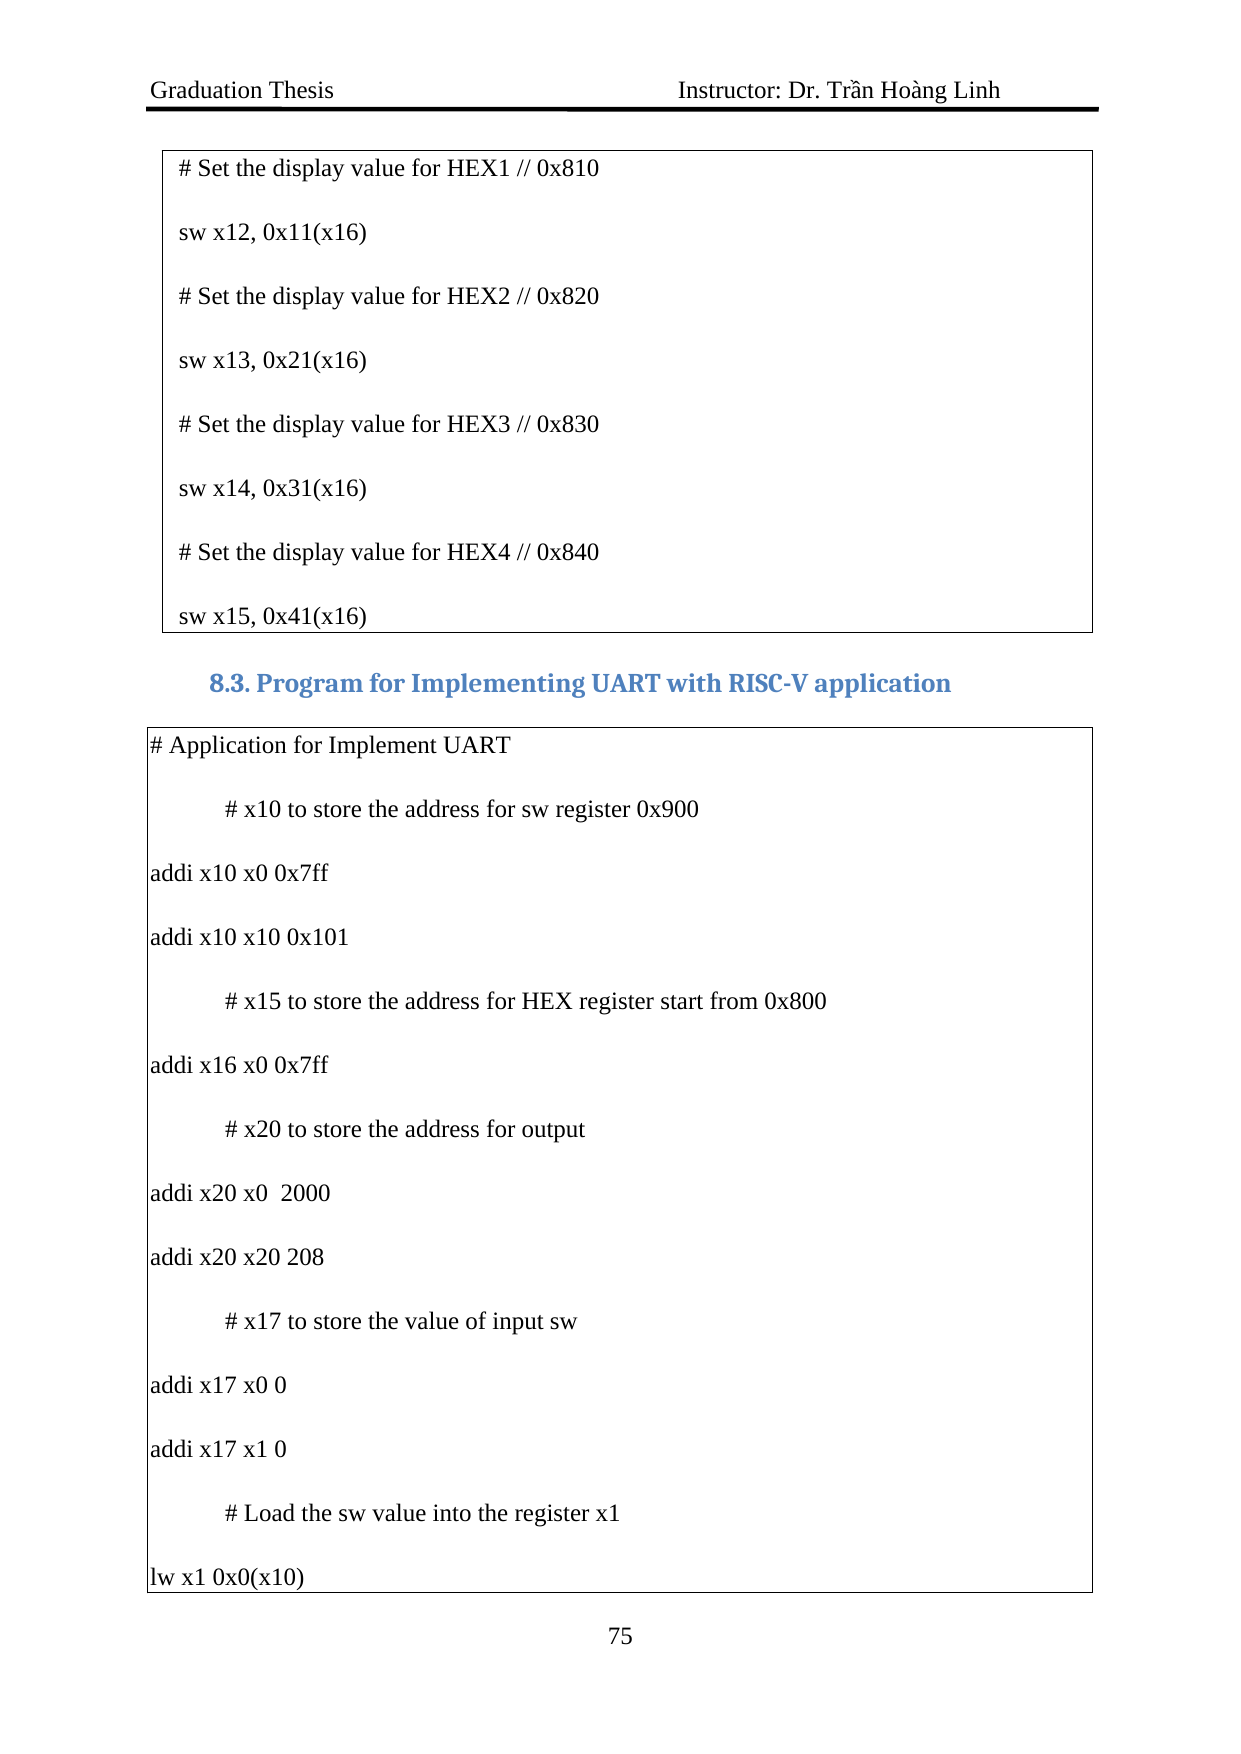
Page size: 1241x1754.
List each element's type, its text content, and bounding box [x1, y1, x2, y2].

subtitle 8.3. Program for Implementing UART with RISC-V application [150, 668, 1090, 699]
text # x20 to store the address for output [148, 1111, 1092, 1143]
text # Set the display value for HEX3 // 0x830 [163, 406, 1092, 438]
text # Set the display value for HEX2 // 0x820 [163, 278, 1092, 310]
text addi x16 x0 0x7ff [148, 1047, 1092, 1079]
text sw x12, 0x11(x16) [163, 214, 1092, 246]
text sw x14, 0x31(x16) [163, 470, 1092, 502]
text addi x20 x20 208 [148, 1239, 1092, 1271]
text # x10 to store the address for sw register 0x900 [148, 791, 1092, 823]
text lw x1 0x0(x10) [148, 1558, 1092, 1592]
text addi x20 x0 2000 [148, 1175, 1092, 1207]
text addi x10 x10 0x101 [148, 919, 1092, 951]
text addi x17 x1 0 [148, 1431, 1092, 1462]
text addi x17 x0 0 [148, 1367, 1092, 1398]
text # Application for Implement UART [148, 728, 1092, 759]
text sw x15, 0x41(x16) [163, 598, 1092, 632]
text # Set the display value for HEX4 // 0x840 [163, 534, 1092, 566]
text # Set the display value for HEX1 // 0x810 [163, 151, 1092, 182]
text sw x13, 0x21(x16) [163, 342, 1092, 374]
text # x15 to store the address for HEX register start from 0x800 [148, 983, 1092, 1015]
text # x17 to store the value of input sw [148, 1303, 1092, 1334]
text # Load the sw value into the register x1 [148, 1494, 1092, 1526]
text addi x10 x0 0x7ff [148, 855, 1092, 887]
